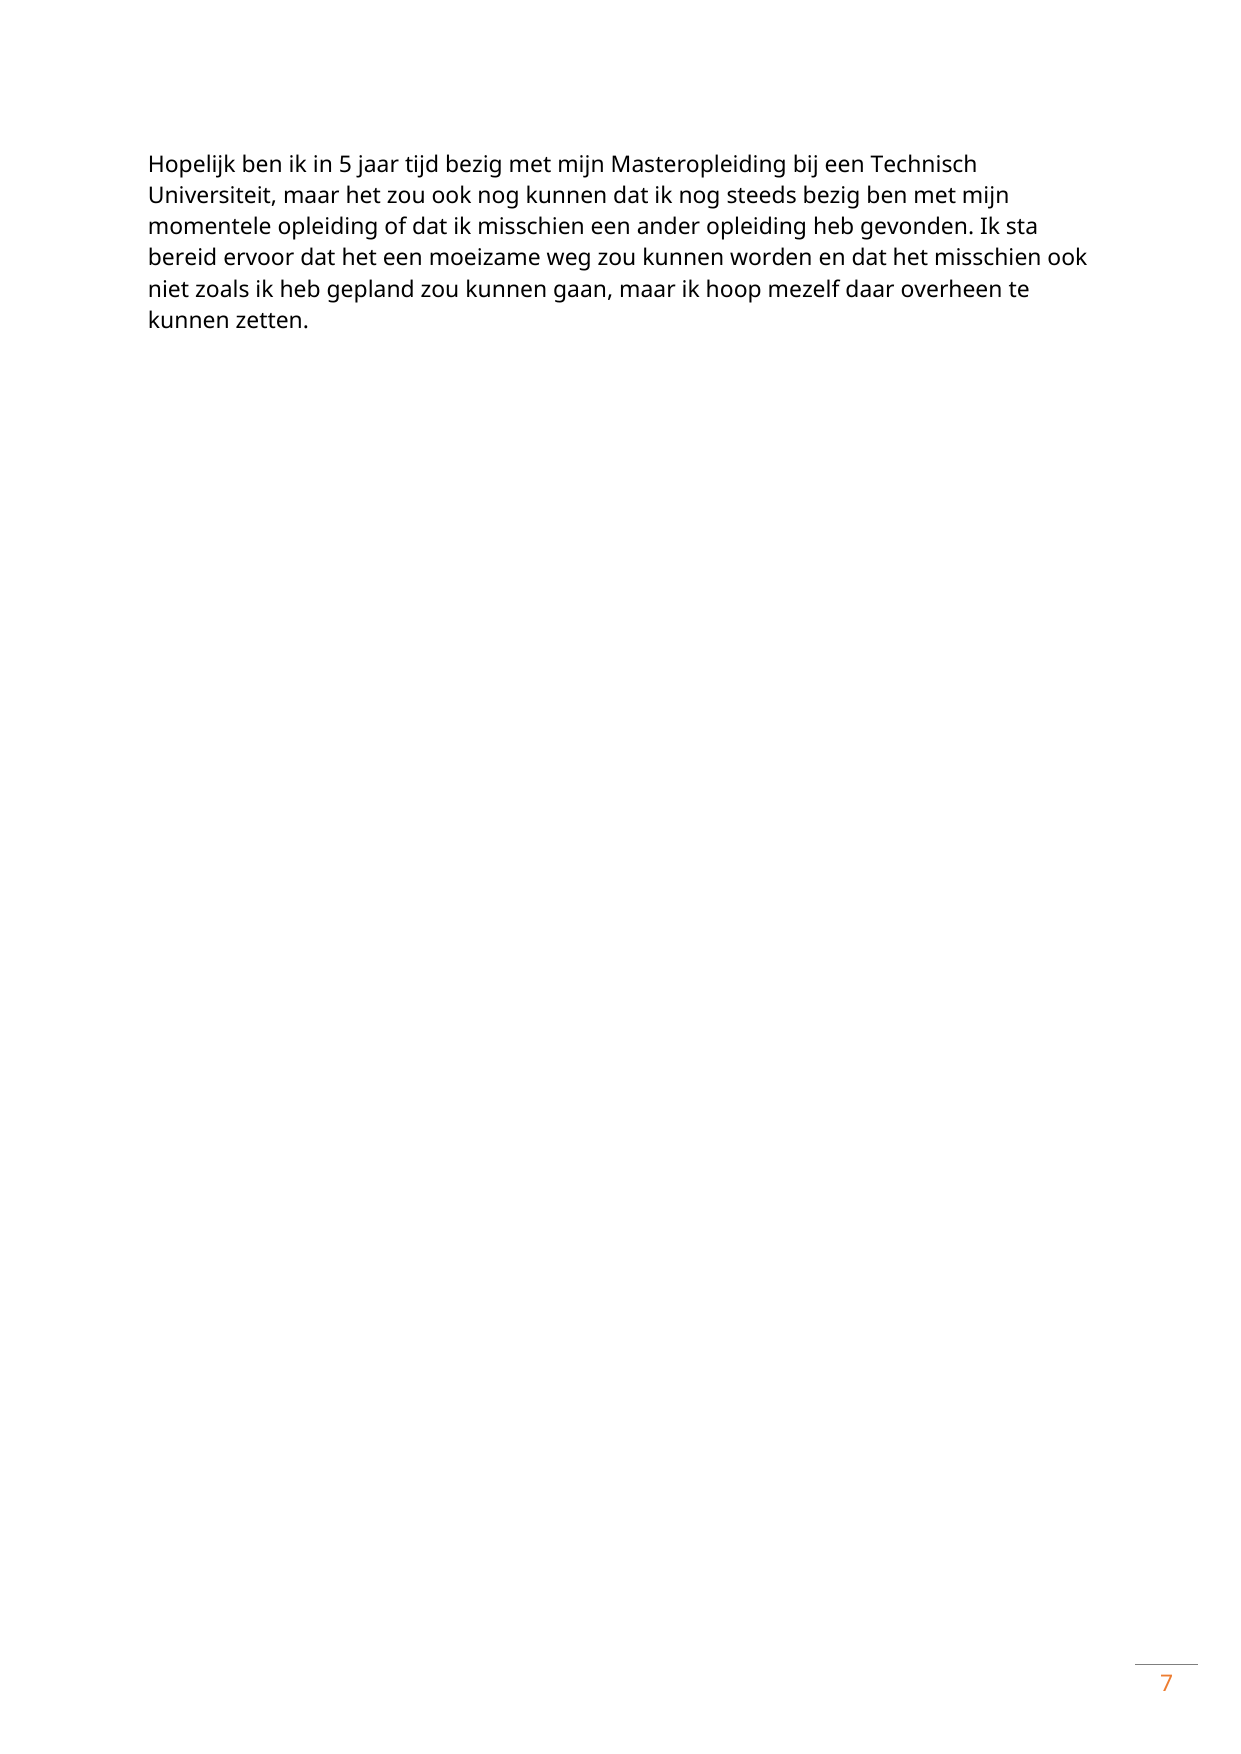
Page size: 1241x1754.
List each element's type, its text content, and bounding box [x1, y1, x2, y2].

text Hopelijk ben ik in 5 jaar tijd bezig met mijn Masteropleiding bij een Technisch Universiteit, maar het zou ook nog kunnen dat ik nog steeds bezig ben met mijn momentele opleiding of dat ik misschien een ander opleiding heb gevonden. Ik sta bereid ervoor dat het een moeizame weg zou kunnen worden en dat het misschien ook niet zoals ik heb gepland zou kunnen gaan, maar ik hoop mezelf daar overheen te kunnen zetten. [148, 148, 1093, 335]
